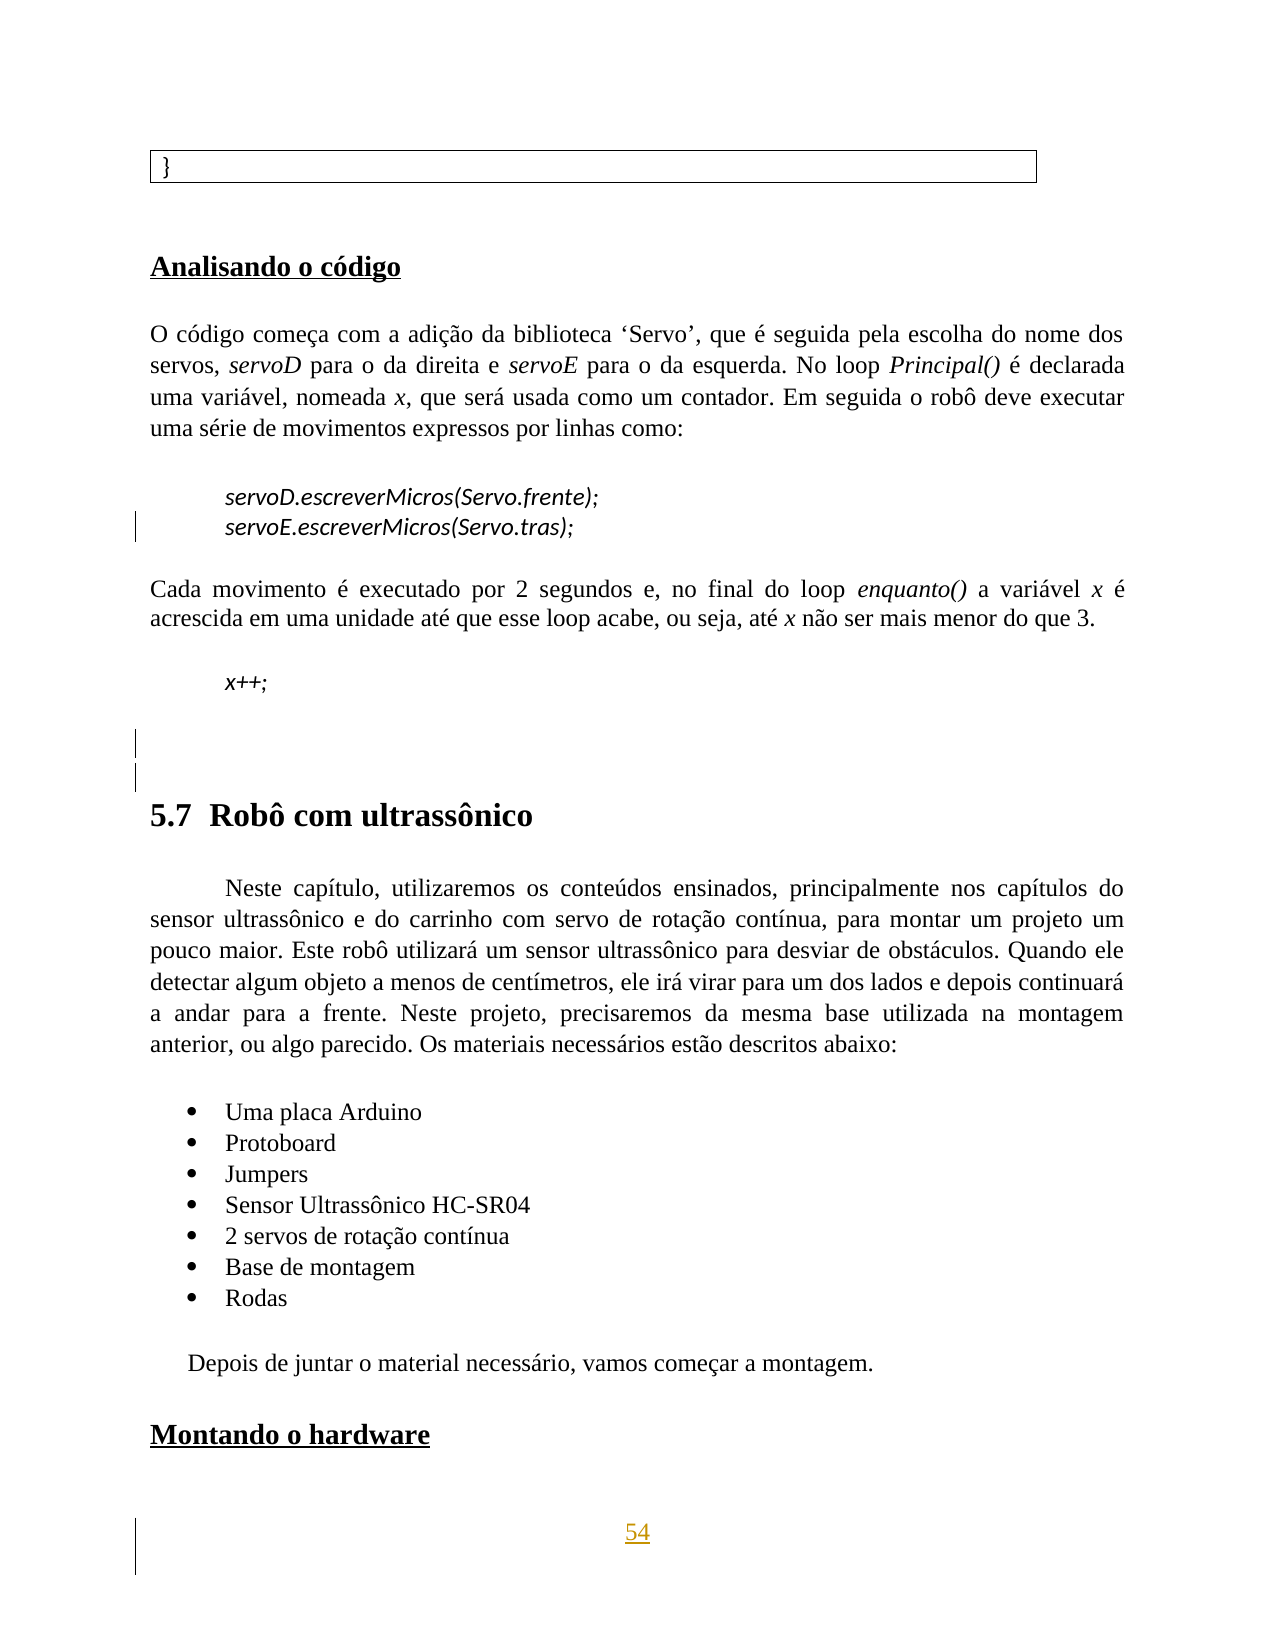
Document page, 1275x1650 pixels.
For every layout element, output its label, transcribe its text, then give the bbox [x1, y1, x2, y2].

list Uma placa Arduino [187, 1097, 1125, 1126]
text O código começa com a adição da biblioteca ‘Servo’, que é seguida pela escolha do nome dos servos, servoD para o da direita e servoE para o da esquerda. No loop Principal() é declarada uma variável, nomeada x, que será usada como um contador. Em seguida o robô deve executar uma série de movimentos expressos por linhas como: [150, 319, 1125, 441]
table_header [151, 151, 1036, 182]
list 2 servos de rotação contínua [187, 1221, 1125, 1250]
text Neste capítulo, utilizaremos os conteúdos ensinados, principalmente nos capítulos do sensor ultrassônico e do carrinho com servo de rotação contínua, para montar um projeto um pouco maior. Este robô utilizará um sensor ultrassônico para desviar de obstáculos. Quando ele detectar algum objeto a menos de centímetros, ele irá virar para um dos lados e depois continuará a andar para a frente. Neste projeto, precisaremos da mesma base utilizada na montagem anterior, ou algo parecido. Os materiais necessários estão descritos abaixo: [150, 873, 1125, 1057]
list Rodas [187, 1283, 1125, 1312]
text Analisando o código [150, 249, 1125, 282]
text Depois de juntar o material necessário, vamos começar a montagem. [150, 1348, 1125, 1377]
text Montando o hardware [150, 1417, 1125, 1450]
text servoD.escreverMicros(Servo.frente); [150, 481, 1125, 511]
text Cada movimento é executado por 2 segundos e, no final do loop enquanto() a variável x é acrescida em uma unidade até que esse loop acabe, ou seja, até x não ser mais menor do que 3. [150, 574, 1125, 631]
list Robô com ultrassônico [150, 795, 1125, 833]
list Sensor Ultrassônico HC-SR04 [187, 1190, 1125, 1219]
text x++; [150, 666, 1125, 697]
list Base de montagem [187, 1252, 1125, 1281]
list Protoboard [187, 1128, 1125, 1157]
list servoE.escreverMicros(Servo.tras); [150, 511, 1125, 542]
list Jumpers [187, 1159, 1125, 1188]
